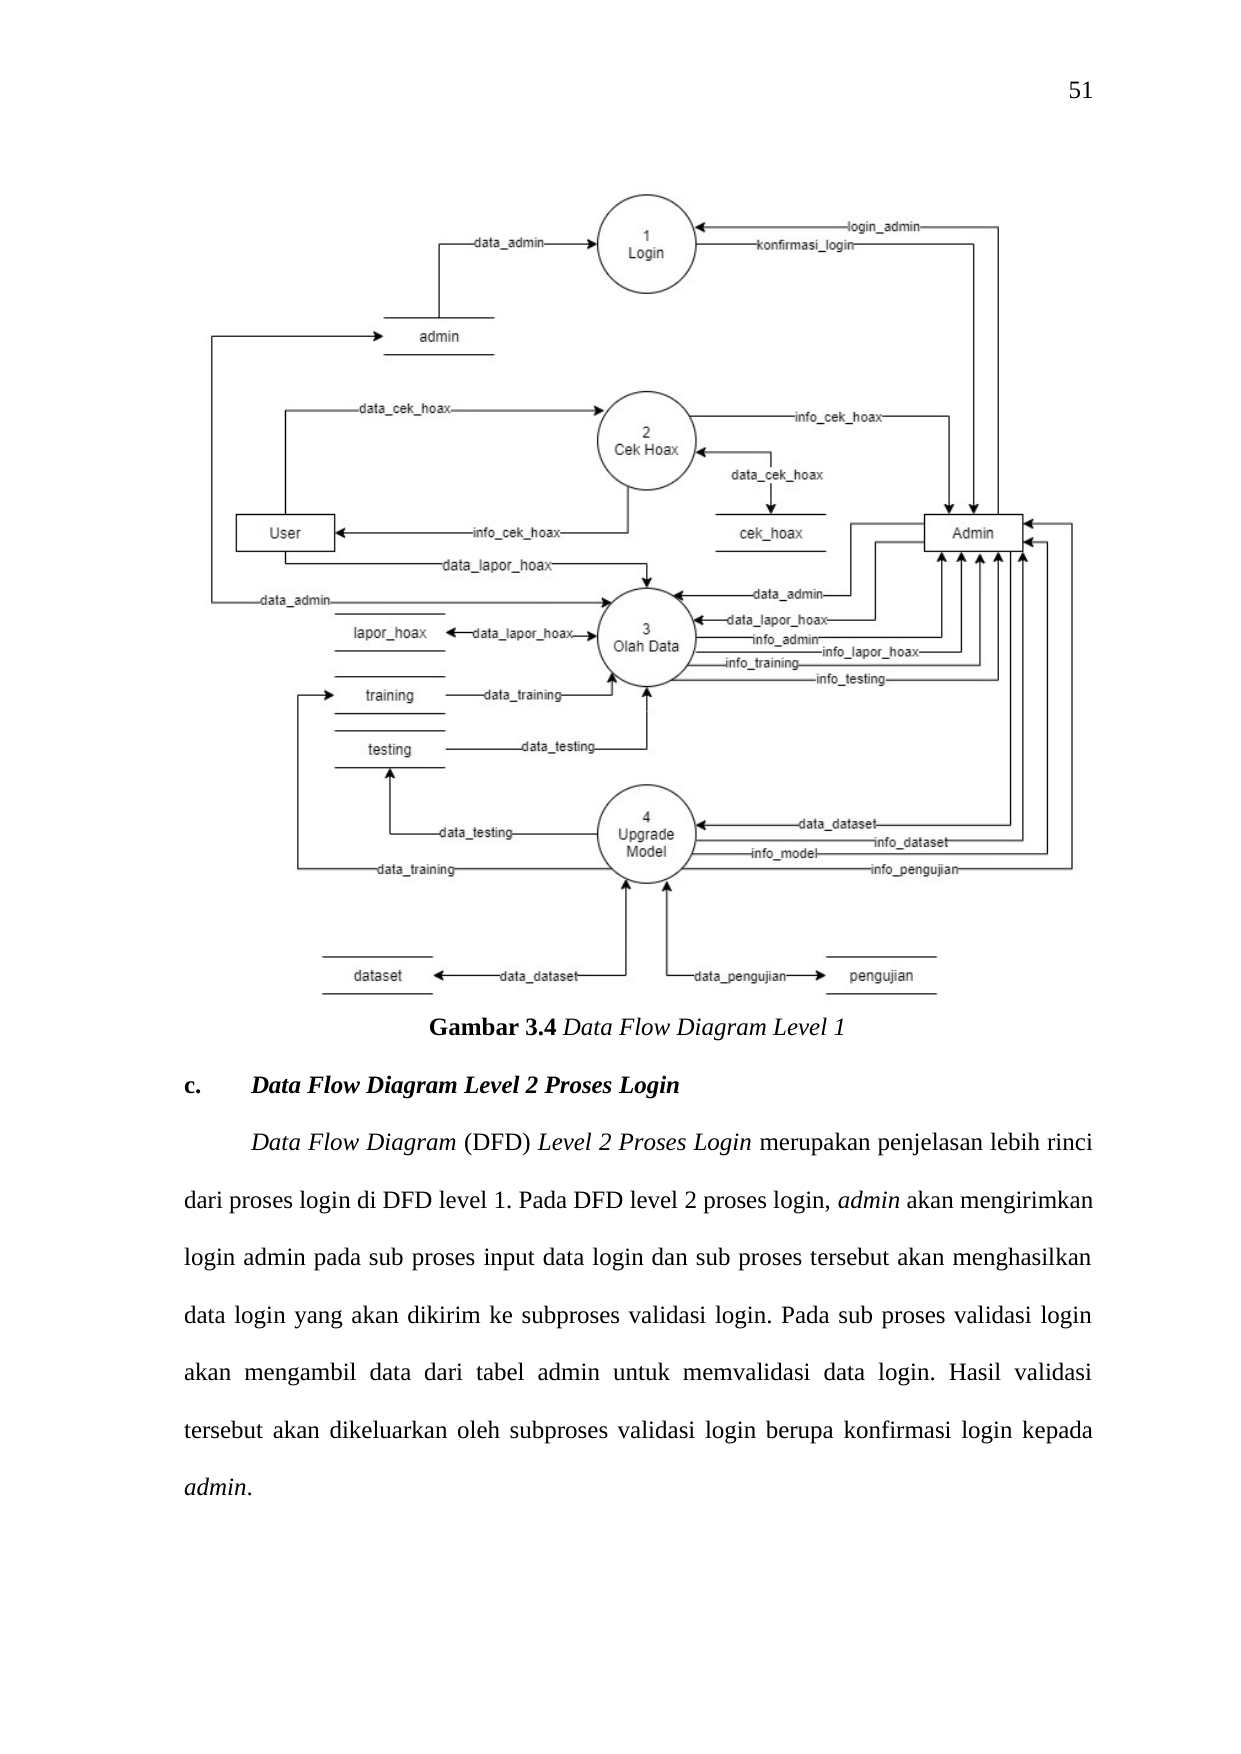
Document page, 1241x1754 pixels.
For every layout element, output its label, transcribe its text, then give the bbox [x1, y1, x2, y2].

list Data Flow Diagram Level 2 Proses Login [184, 1070, 1093, 1098]
picture [183, 177, 1100, 1013]
text Gambar 3.4 Data Flow Diagram Level 1 [184, 1013, 1093, 1041]
text Data Flow Diagram (DFD) Level 2 Proses Login merupakan penjelasan lebih rinci dari proses login di DFD level 1. Pada DFD level 2 proses login, admin akan mengirimkan login admin pada sub proses input data login dan sub proses tersebut akan menghasilkan data login yang akan dikirim ke subproses validasi login. Pada sub proses validasi login akan mengambil data dari tabel admin untuk memvalidasi data login. Hasil validasi tersebut akan dikeluarkan oleh subproses validasi login berupa konfirmasi login kepada admin. [184, 1127, 1093, 1501]
